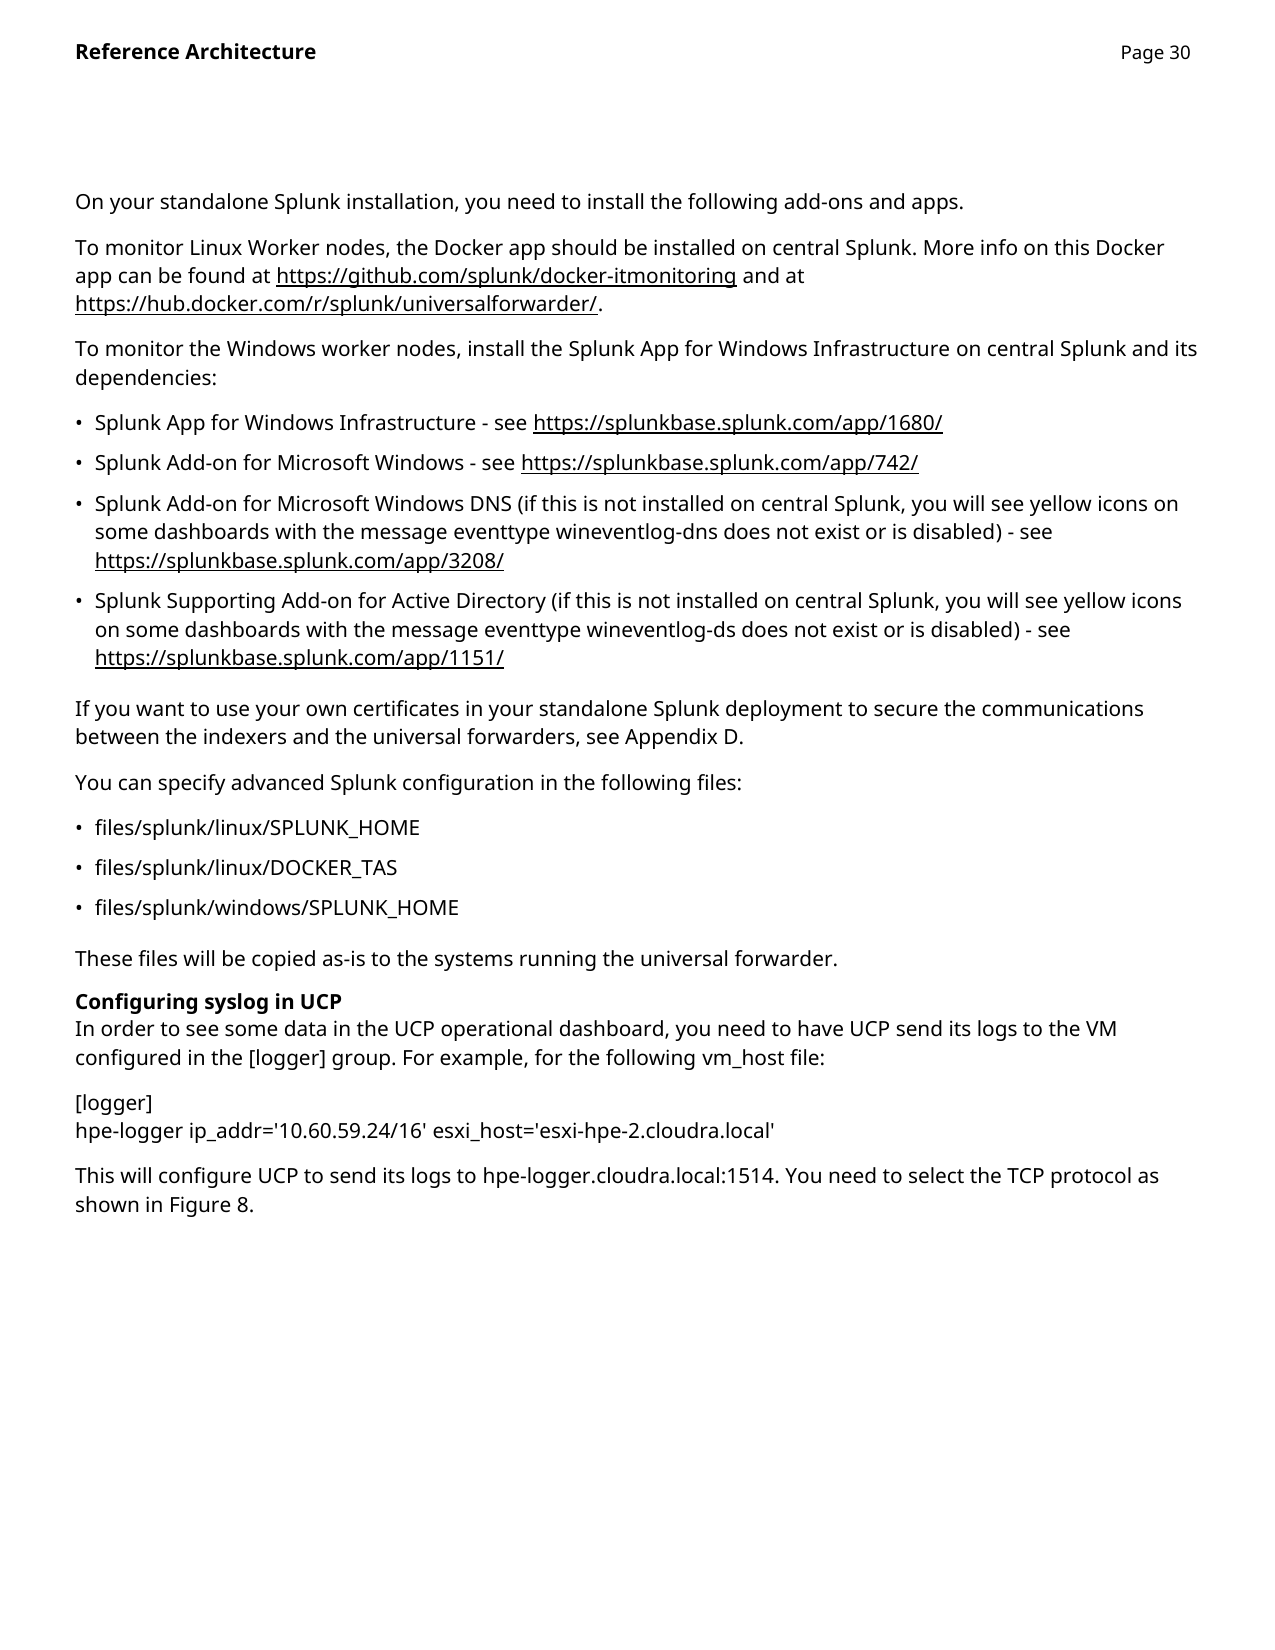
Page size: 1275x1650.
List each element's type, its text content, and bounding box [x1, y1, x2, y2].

text To monitor the Windows worker nodes, install the Splunk App for Windows Infrastructure on central Splunk and its dependencies: [75, 334, 1200, 391]
list Splunk App for Windows Infrastructure - see https://splunkbase.splunk.com/app/1680/ [75, 408, 1200, 437]
text In order to see some data in the UCP operational dashboard, you need to have UCP send its logs to the VM configured in the [logger] group. For example, for the following vm_host file: [75, 1014, 1200, 1071]
text [logger] hpe-logger ip_addr='10.60.59.24/16' esxi_host='esxi-hpe-2.cloudra.local' [75, 1088, 1200, 1145]
list Splunk Add-on for Microsoft Windows - see https://splunkbase.splunk.com/app/742/ [75, 448, 1200, 477]
list files/splunk/linux/DOCKER_TAS [75, 853, 1200, 882]
text You can specify advanced Splunk configuration in the following files: [75, 768, 1200, 796]
text On your standalone Splunk installation, you need to install the following add-ons and apps. [75, 187, 1200, 216]
list Splunk Add-on for Microsoft Windows DNS (if this is not installed on central Splunk, you will see yellow icons on some dashboards with the message eventtype wineventlog-dns does not exist or is disabled) - see https://splunkbase.splunk.com/app/3208/ [75, 489, 1200, 574]
list Splunk Supporting Add-on for Active Directory (if this is not installed on central Splunk, you will see yellow icons on some dashboards with the message eventtype wineventlog-ds does not exist or is disabled) - see https://splunkbase.splunk.com/app/1151/ [75, 586, 1200, 672]
text These files will be copied as-is to the systems running the universal forwarder. [75, 944, 1200, 973]
text If you want to use your own certificates in your standalone Splunk deployment to secure the communications between the indexers and the universal forwarders, see Appendix D. [75, 694, 1200, 751]
text To monitor Linux Worker nodes, the Docker app should be installed on central Splunk. More info on this Docker app can be found at https://github.com/splunk/docker-itmonitoring and at https://hub.docker.com/r/splunk/universalforwarder/. [75, 233, 1200, 318]
subtitle Configuring syslog in UCP [75, 989, 1200, 1014]
text This will configure UCP to send its logs to hpe-logger.cloudra.local:1514. You need to select the TCP protocol as shown in Figure 8. [75, 1162, 1200, 1218]
list files/splunk/windows/SPLUNK_HOME [75, 893, 1200, 922]
list files/splunk/linux/SPLUNK_HOME [75, 813, 1200, 841]
